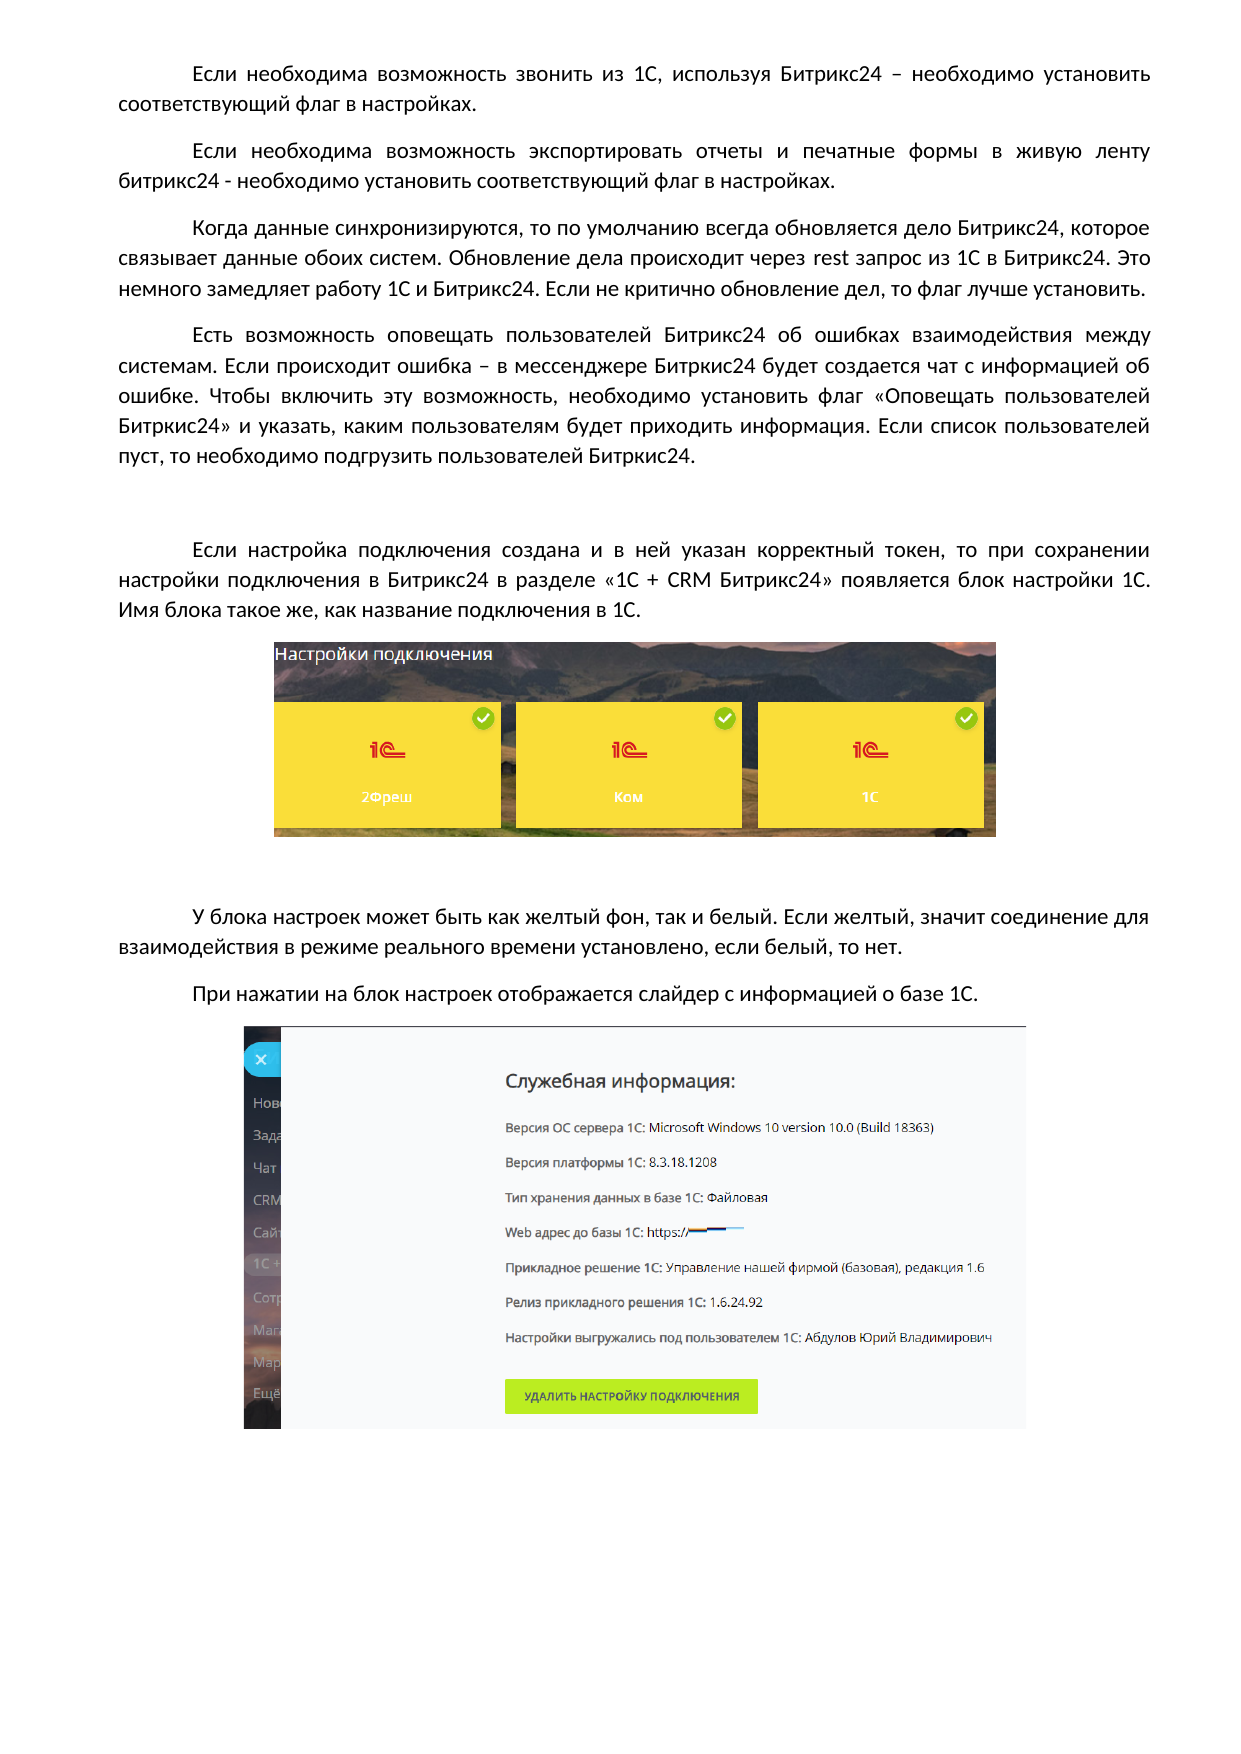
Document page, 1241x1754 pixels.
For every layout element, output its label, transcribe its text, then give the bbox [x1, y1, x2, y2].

picture [243, 1026, 1027, 1429]
text Есть возможность оповещать пользователей Битрикс24 об ошибках взаимодействия между системам. Если происходит ошибка – в мессенджере Битркис24 будет создается чат с информацией об ошибке. Чтобы включить эту возможность, необходимо установить флаг «Оповещать пользователей Битркис24» и указать, каким пользователям будет приходить информация. Если список пользователей пуст, то необходимо подгрузить пользователей Битркис24. [118, 321, 1152, 469]
text Если настройка подключения создана и в ней указан корректный токен, то при сохранении настройки подключения в Битрикс24 в разделе «1С + CRM Битрикс24» появляется блок настройки 1С. Имя блока такое же, как название подключения в 1С. [118, 535, 1152, 624]
text Когда данные синхронизируются, то по умолчанию всегда обновляется дело Битрикс24, которое связывает данные обоих систем. Обновление дела происходит через rest запрос из 1С в Битрикс24. Это немного замедляет работу 1С и Битрикс24. Если не критично обновление дел, то флаг лучше установить. [118, 213, 1152, 302]
text Если необходима возможность звонить из 1С, используя Битрикс24 – необходимо установить соответствующий флаг в настройках. [118, 59, 1152, 117]
text При нажатии на блок настроек отображается слайдер с информацией о базе 1С. [118, 979, 1152, 1007]
text У блока настроек может быть как желтый фон, так и белый. Если желтый, значит соединение для взаимодействия в режиме реального времени установлено, если белый, то нет. [118, 902, 1152, 961]
picture [274, 642, 996, 837]
text Если необходима возможность экспортировать отчеты и печатные формы в живую ленту битрикс24 - необходимо установить соответствующий флаг в настройках. [118, 136, 1152, 194]
